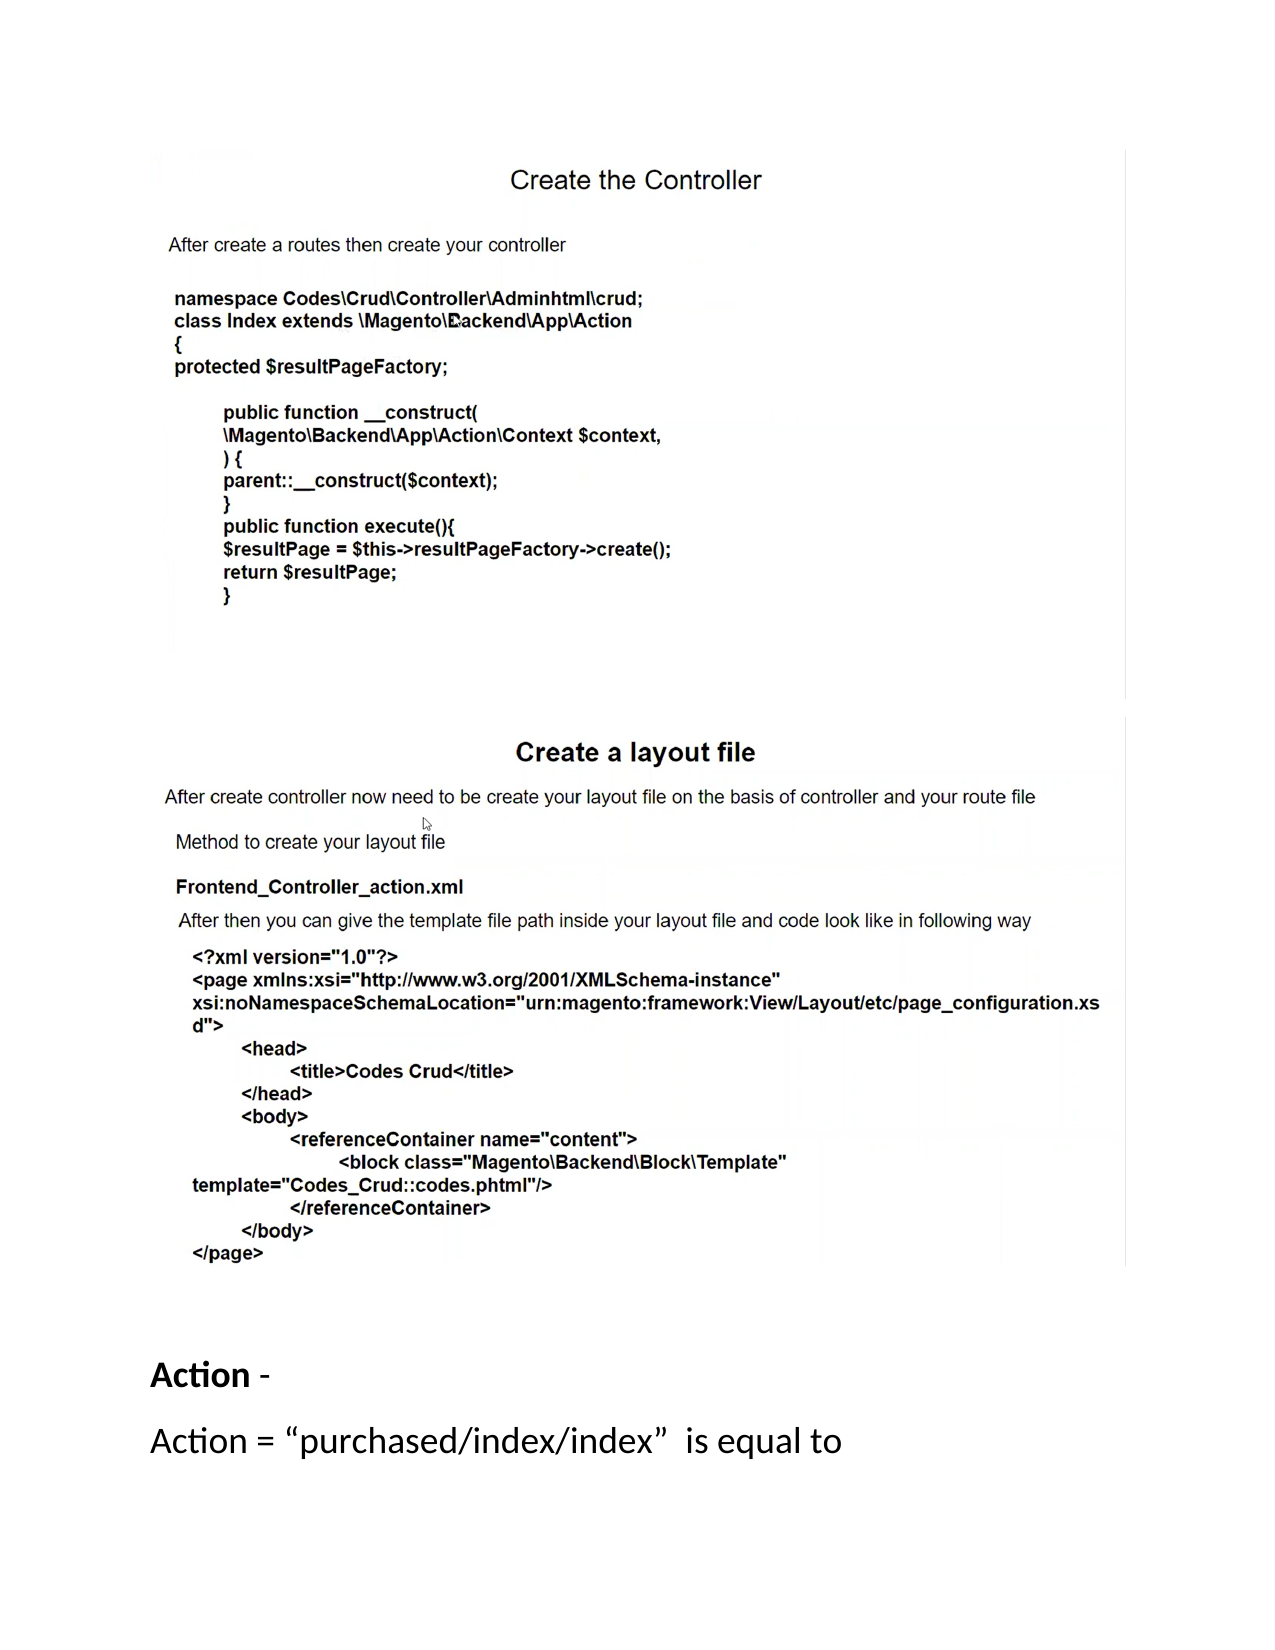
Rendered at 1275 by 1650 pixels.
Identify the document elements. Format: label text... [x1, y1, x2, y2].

picture [150, 150, 1125, 699]
text Action = “purchased/index/index” is equal to [150, 1417, 1125, 1463]
picture [150, 717, 1125, 1266]
text Action - [150, 1351, 1125, 1397]
